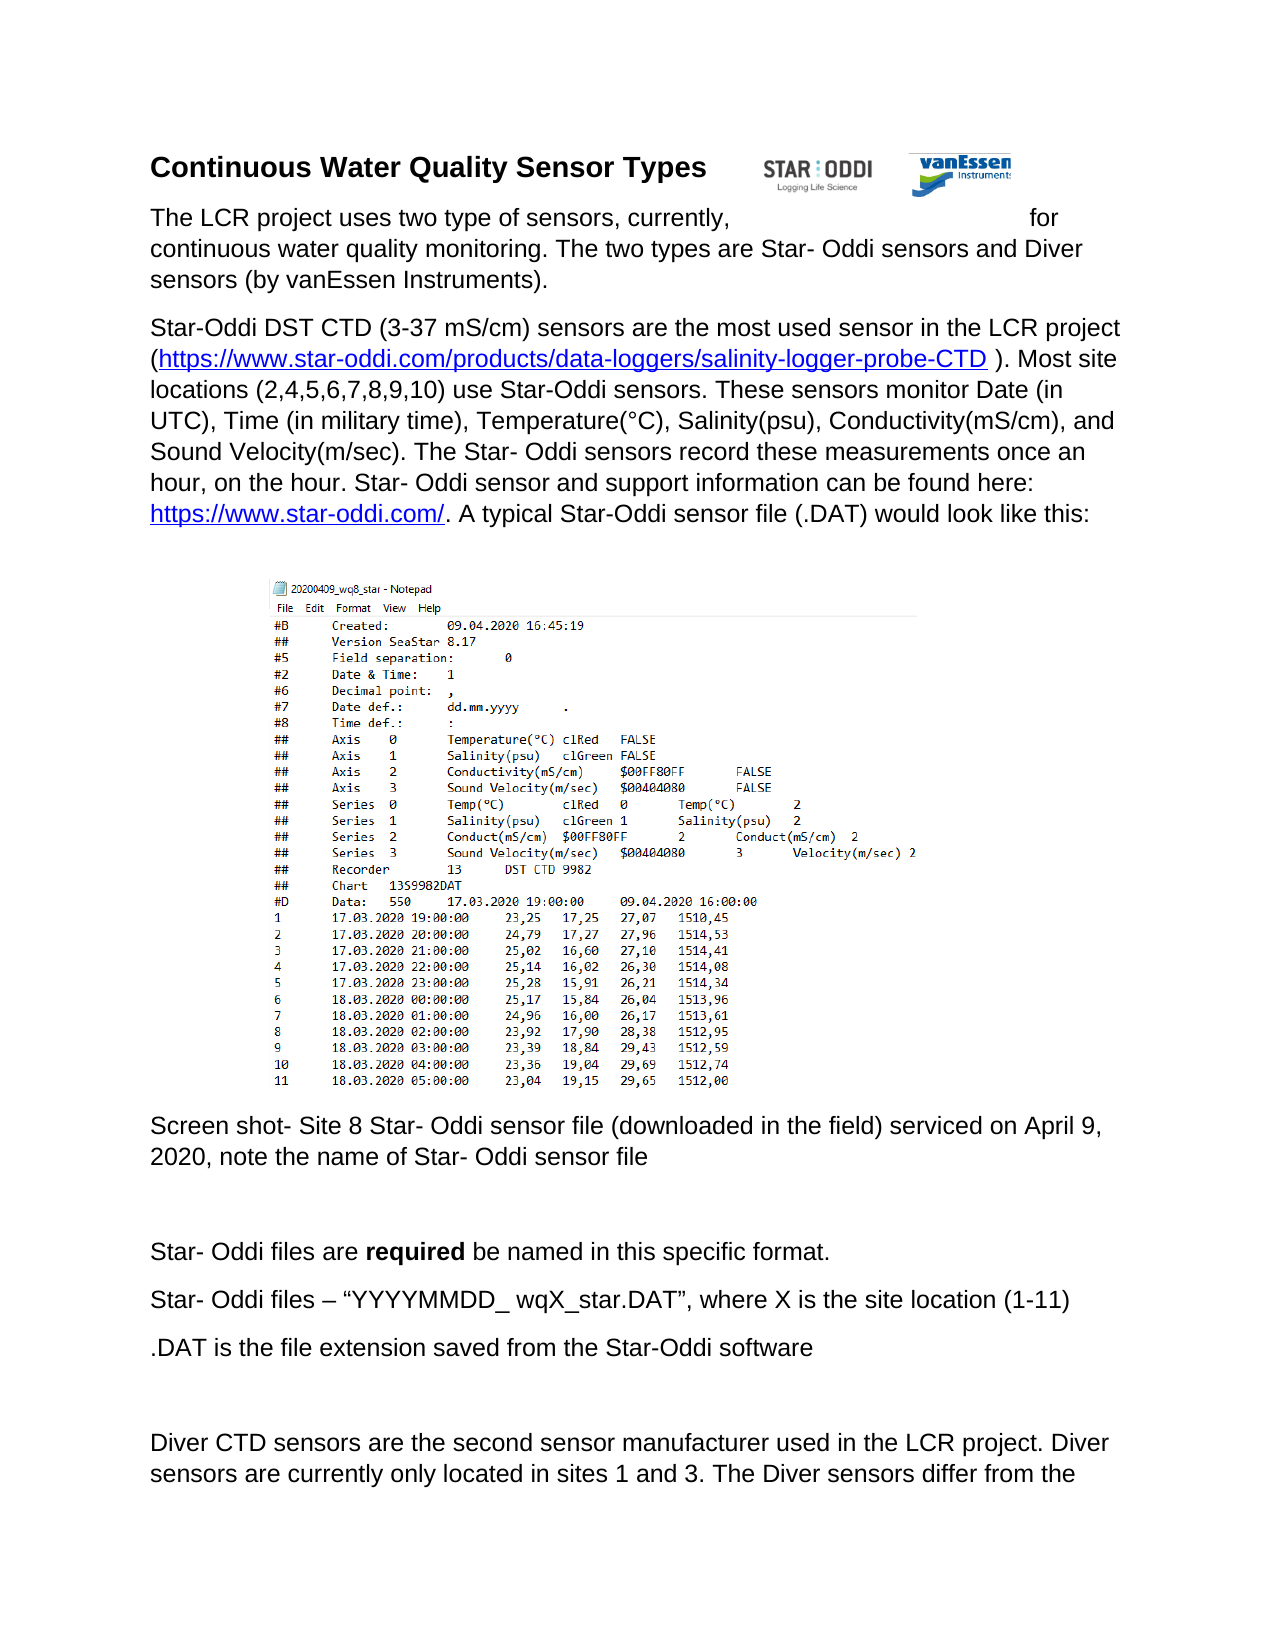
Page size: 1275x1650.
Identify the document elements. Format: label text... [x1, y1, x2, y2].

text Continuous Water Quality Sensor Types [150, 150, 758, 183]
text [150, 1428, 1125, 1488]
text Star-Oddi DST CTD (3-37 mS/cm) sensors are the most used sensor in the LCR project (https://www.star-oddi.com/products/data-loggers/salinity-logger-probe-CTD ). Most site locations (2,4,5,6,7,8,9,10) use Star-Oddi sensors. These sensors monitor Date (in UTC), Time (in military time), Temperature(°C), Salinity(psu), Conductivity(mS/cm), and Sound Velocity(m/sec). The Star- Oddi sensors record these measurements once an hour, on the hour. Star- Oddi sensor and support information can be found here: https://www.star-oddi.com/. A typical Star-Oddi sensor file (.DAT) would look like this: [150, 313, 1125, 528]
text Continuous Water Quality Sensor Types [880, 150, 1125, 183]
text .DAT is the file extension saved from the Star-Oddi software [150, 1333, 1125, 1361]
text Star- Oddi files – “YYYYMMDD_ wqX_star.DAT”, where X is the site location (1-11) [150, 1285, 1125, 1314]
picture [269, 579, 918, 1090]
text Star- Oddi files are required be named in this specific format. [150, 1237, 1125, 1266]
picture [758, 150, 880, 198]
text The LCR project uses two type of sensors, currently, for continuous water quality monitoring. The two types are Star- Oddi sensors and Diver sensors (by vanEssen Instruments). [150, 203, 1125, 294]
